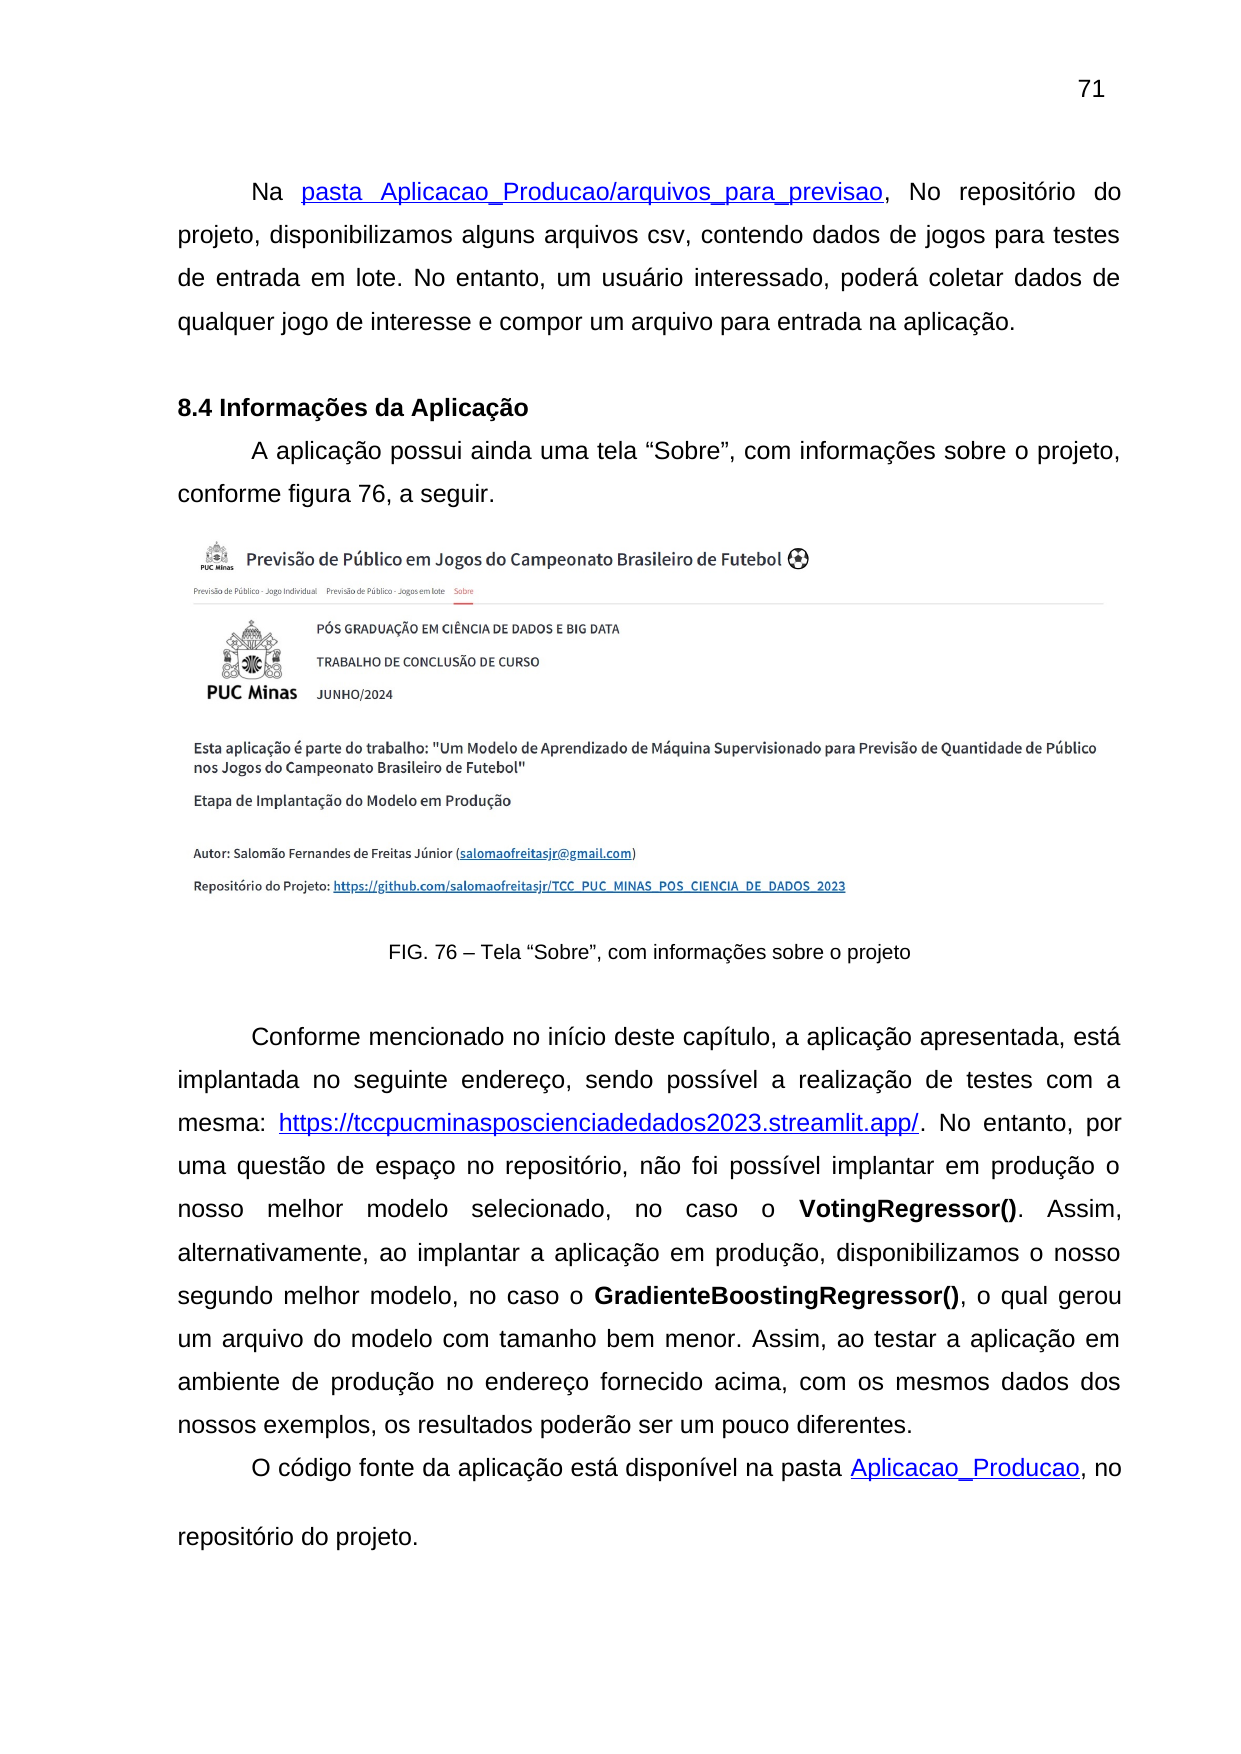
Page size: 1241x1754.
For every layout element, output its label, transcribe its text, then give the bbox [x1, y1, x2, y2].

subtitle 8.4 Informações da Aplicação [177, 393, 1122, 422]
text A aplicação possui ainda uma tela “Sobre”, com informações sobre o projeto, conforme figura 76, a seguir. [177, 436, 1122, 508]
text Na pasta Aplicacao_Producao/arquivos_para_previsao, No repositório do projeto, disponibilizamos alguns arquivos csv, contendo dados de jogos para testes de entrada em lote. No entanto, um usuário interessado, poderá coletar dados de qualquer jogo de interesse e compor um arquivo para entrada na aplicação. [177, 177, 1122, 335]
text Conforme mencionado no início deste capítulo, a aplicação apresentada, está implantada no seguinte endereço, sendo possível a realização de testes com a mesma: https://tccpucminasposcienciadedados2023.streamlit.app/. No entanto, por uma questão de espaço no repositório, não foi possível implantar em produção o nosso melhor modelo selecionado, no caso o VotingRegressor(). Assim, alternativamente, ao implantar a aplicação em produção, disponibilizamos o nosso segundo melhor modelo, no caso o GradienteBoostingRegressor(), o qual gerou um arquivo do modelo com tamanho bem menor. Assim, ao testar a aplicação em ambiente de produção no endereço fornecido acima, com os mesmos dados dos nossos exemplos, os resultados poderão ser um pouco diferentes. [177, 1022, 1122, 1439]
text FIG. 76 – Tela “Sobre”, com informações sobre o projeto [177, 936, 1122, 964]
text O código fonte da aplicação está disponível na pasta Aplicacao_Producao, no repositório do projeto. [177, 1453, 1122, 1554]
picture [177, 522, 1120, 922]
